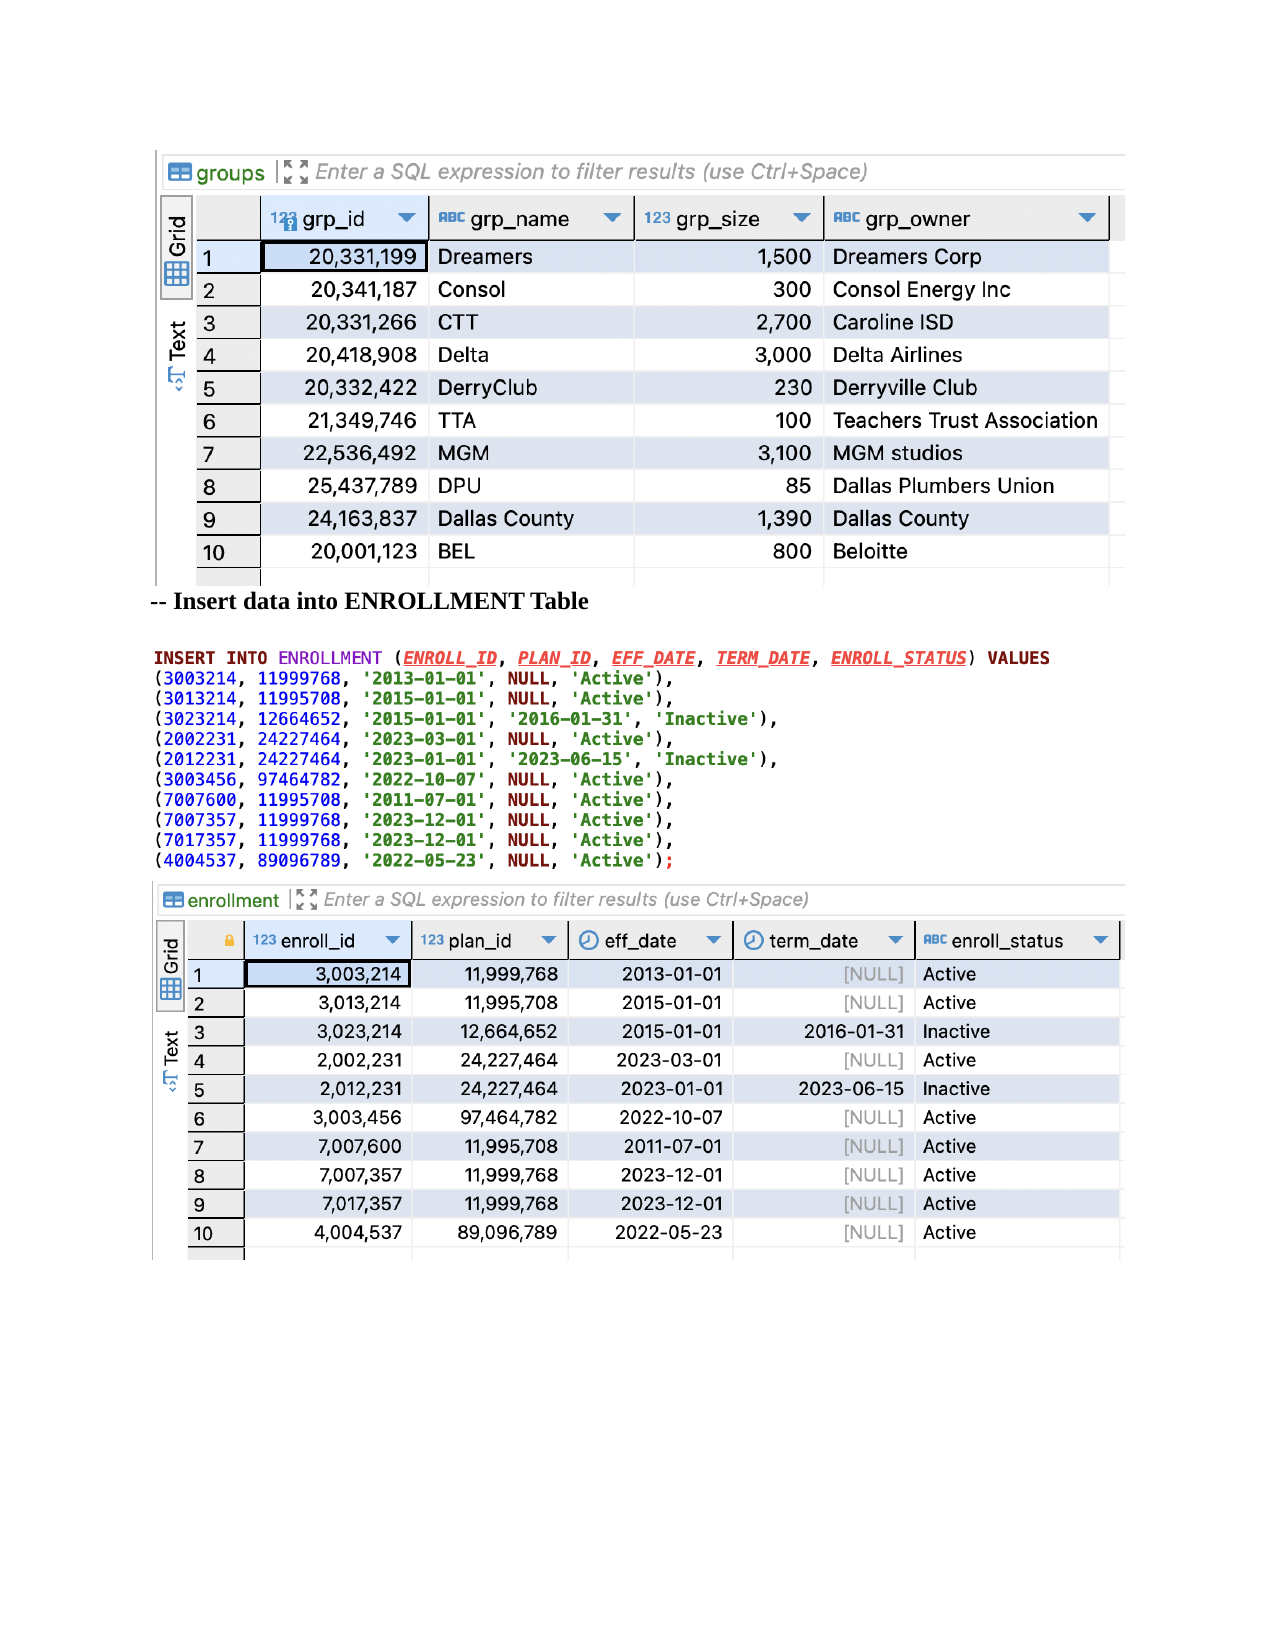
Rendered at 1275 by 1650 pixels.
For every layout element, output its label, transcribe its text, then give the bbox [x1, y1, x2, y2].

picture [150, 150, 1125, 586]
picture [150, 645, 1125, 1260]
text -- Insert data into ENROLLMENT Table [150, 586, 1125, 615]
